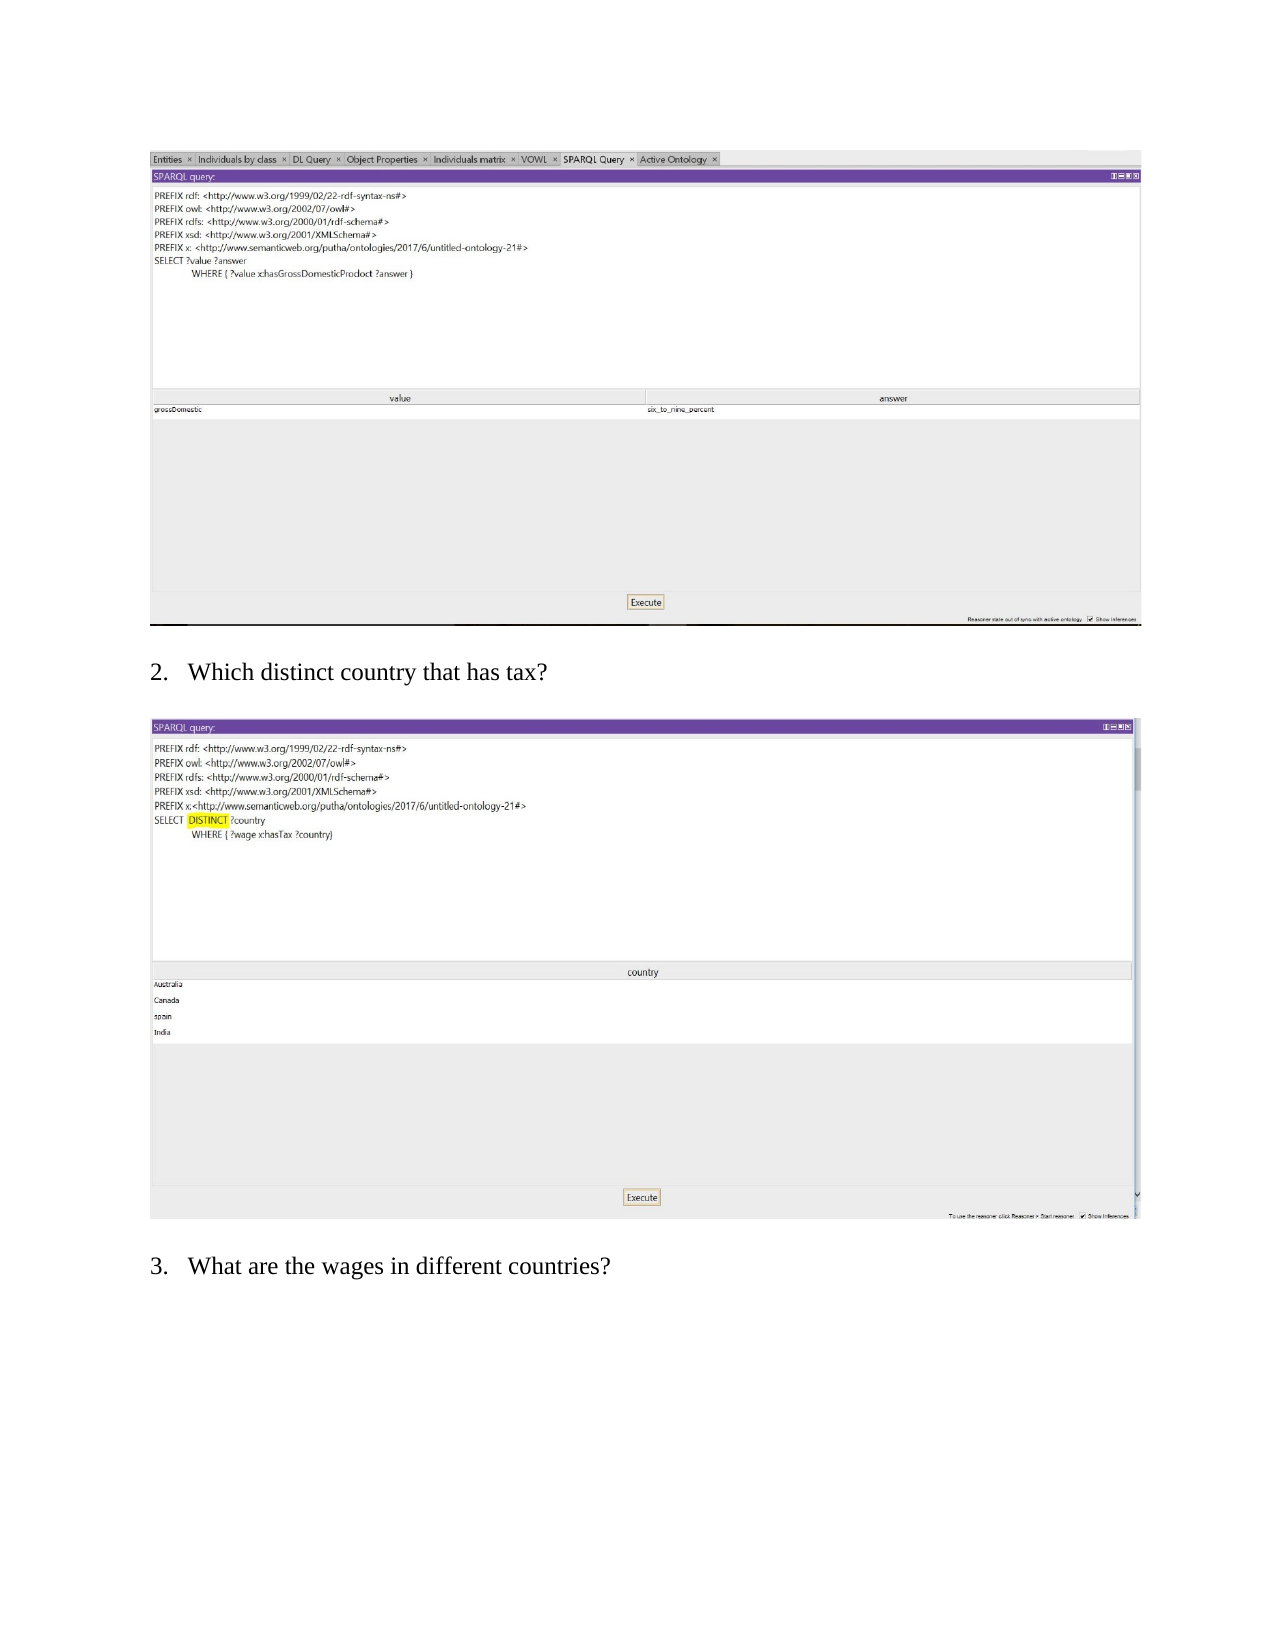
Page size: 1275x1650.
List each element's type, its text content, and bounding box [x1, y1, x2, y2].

picture [150, 150, 1142, 626]
list What are the wages in different countries? [150, 1251, 1140, 1279]
picture [150, 718, 1142, 1219]
list Which distinct country that has tax? [150, 657, 1140, 686]
